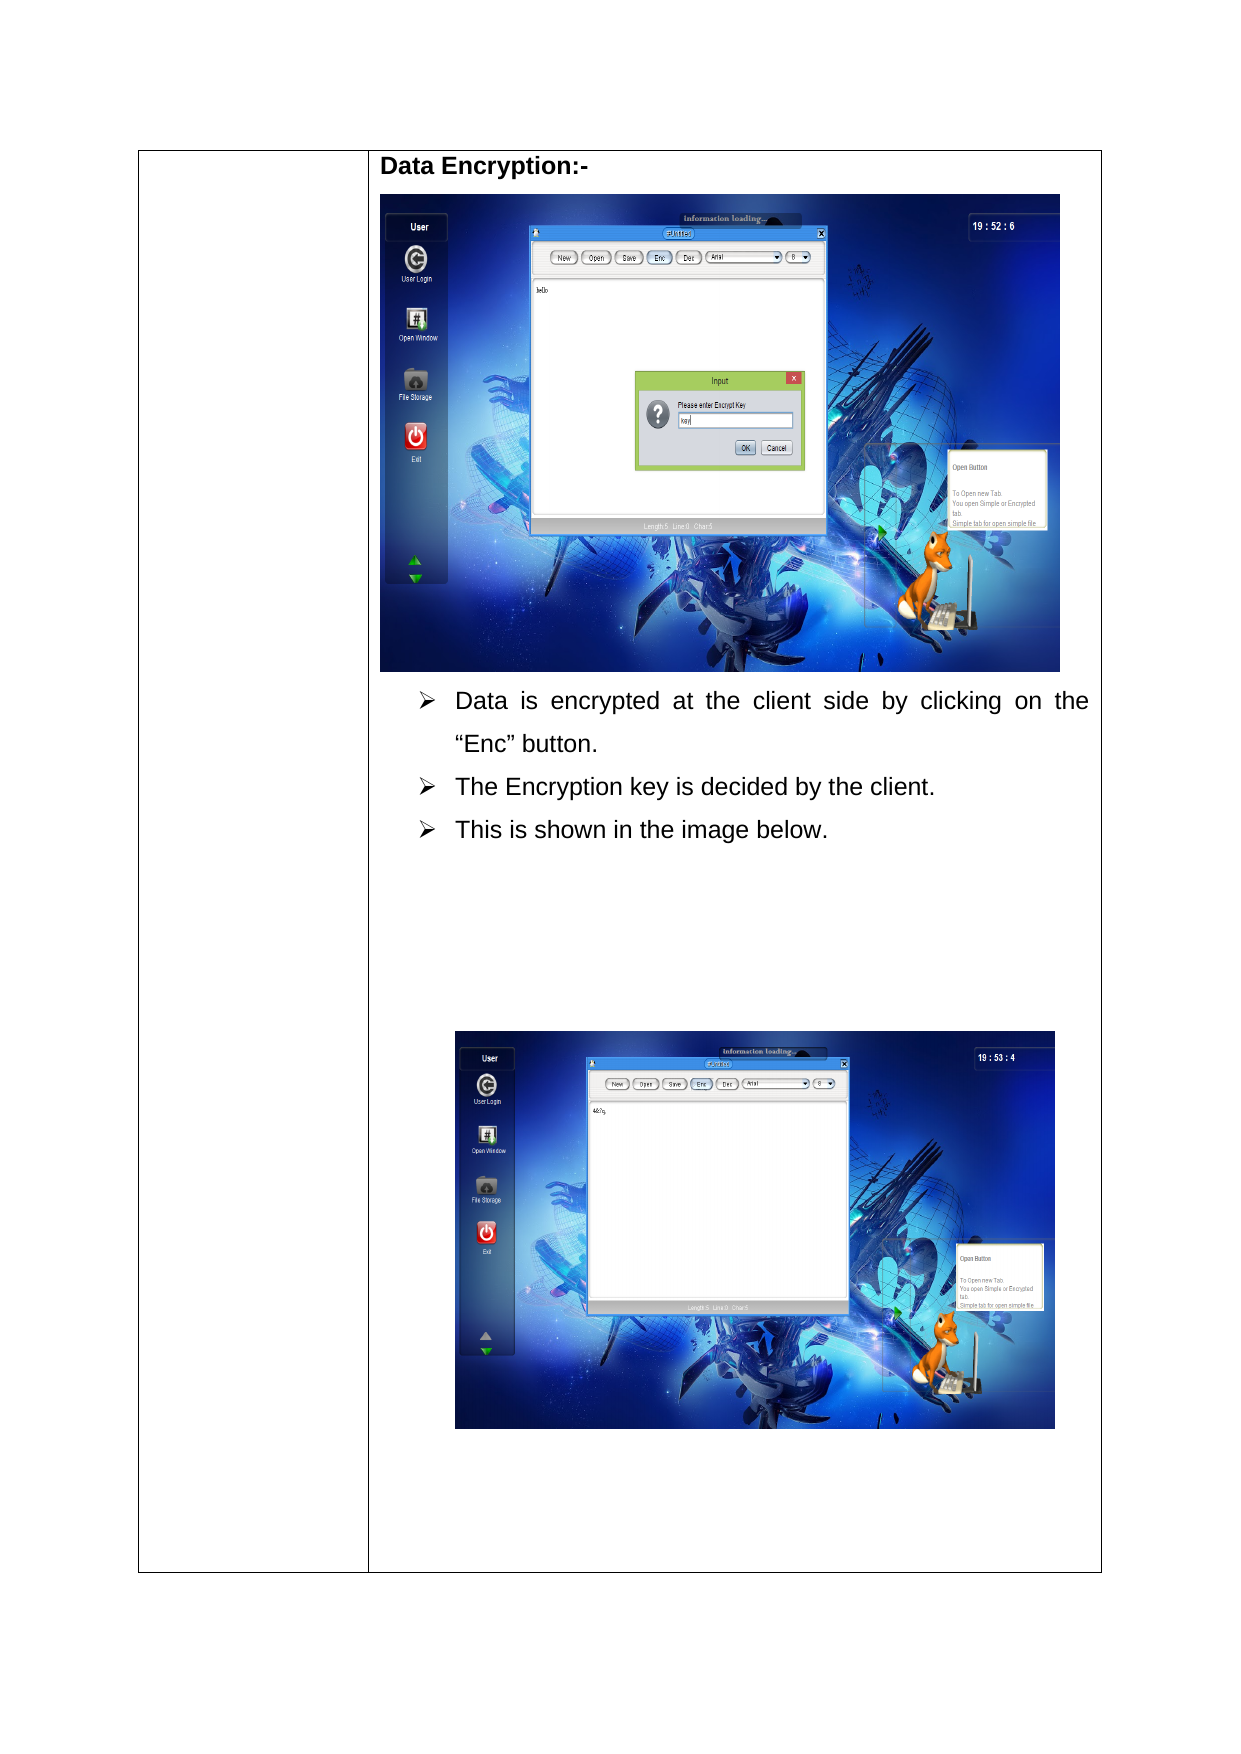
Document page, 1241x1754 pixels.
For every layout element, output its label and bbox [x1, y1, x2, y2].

table_cell [139, 151, 368, 1572]
picture [455, 1031, 1055, 1429]
picture [380, 194, 1060, 672]
table_cell [369, 151, 1101, 1572]
